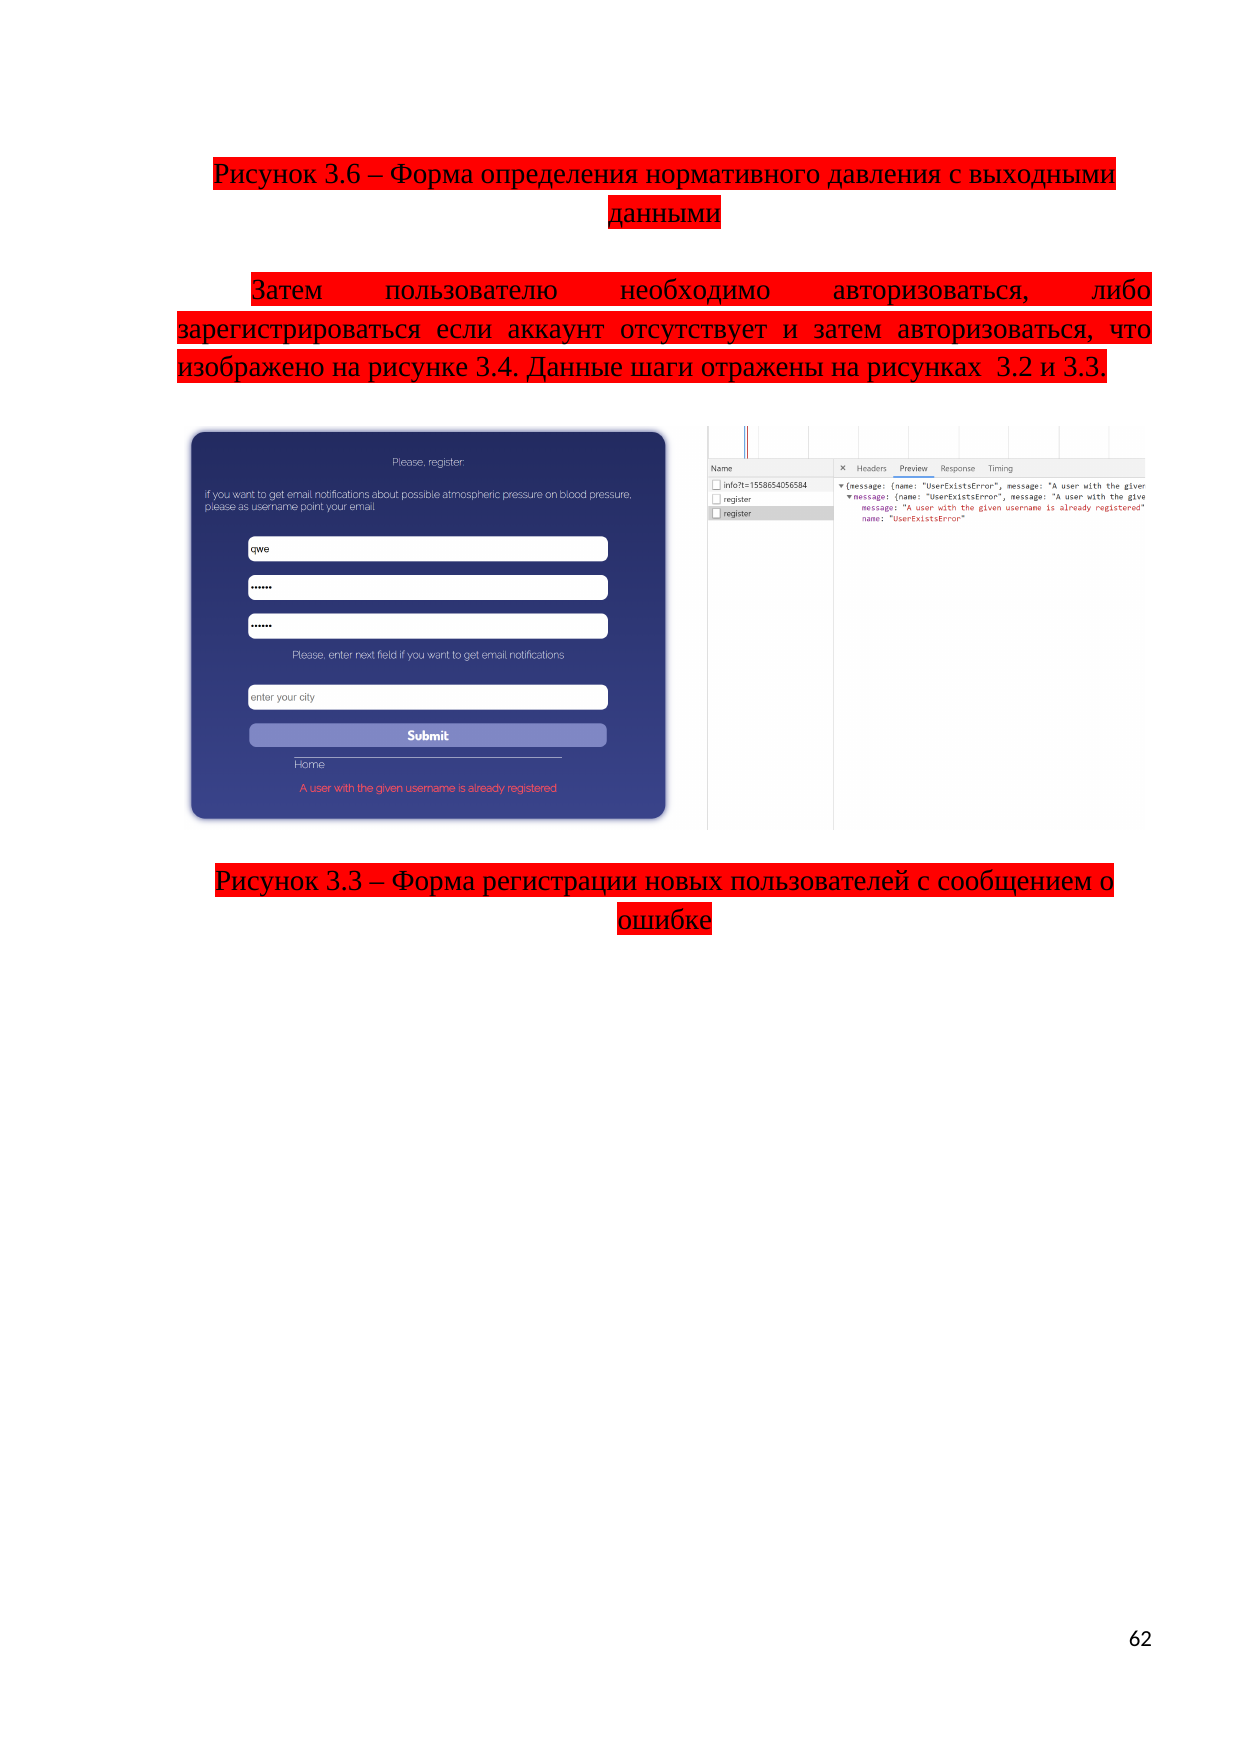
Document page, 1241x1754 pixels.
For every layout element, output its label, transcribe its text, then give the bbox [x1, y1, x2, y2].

text Рисунок 3.6 – Форма определения нормативного давления с выходными данными [177, 157, 1152, 229]
picture [183, 426, 1146, 830]
text Затем пользователю необходимо авторизоваться, либо зарегистрироваться если аккаунт отсутствует и затем авторизоваться, что изображено на рисунке 3.4. Данные шаги отражены на рисунках 3.2 и 3.3. [177, 272, 1152, 311]
text Затем пользователю необходимо авторизоваться, либо зарегистрироваться если аккаунт отсутствует и затем авторизоваться, что изображено на рисунке 3.4. Данные шаги отражены на рисунках 3.2 и 3.3. [177, 344, 1152, 383]
text Рисунок 3.3 – Форма регистрации новых пользователей с сообщением о ошибке [177, 863, 1152, 935]
